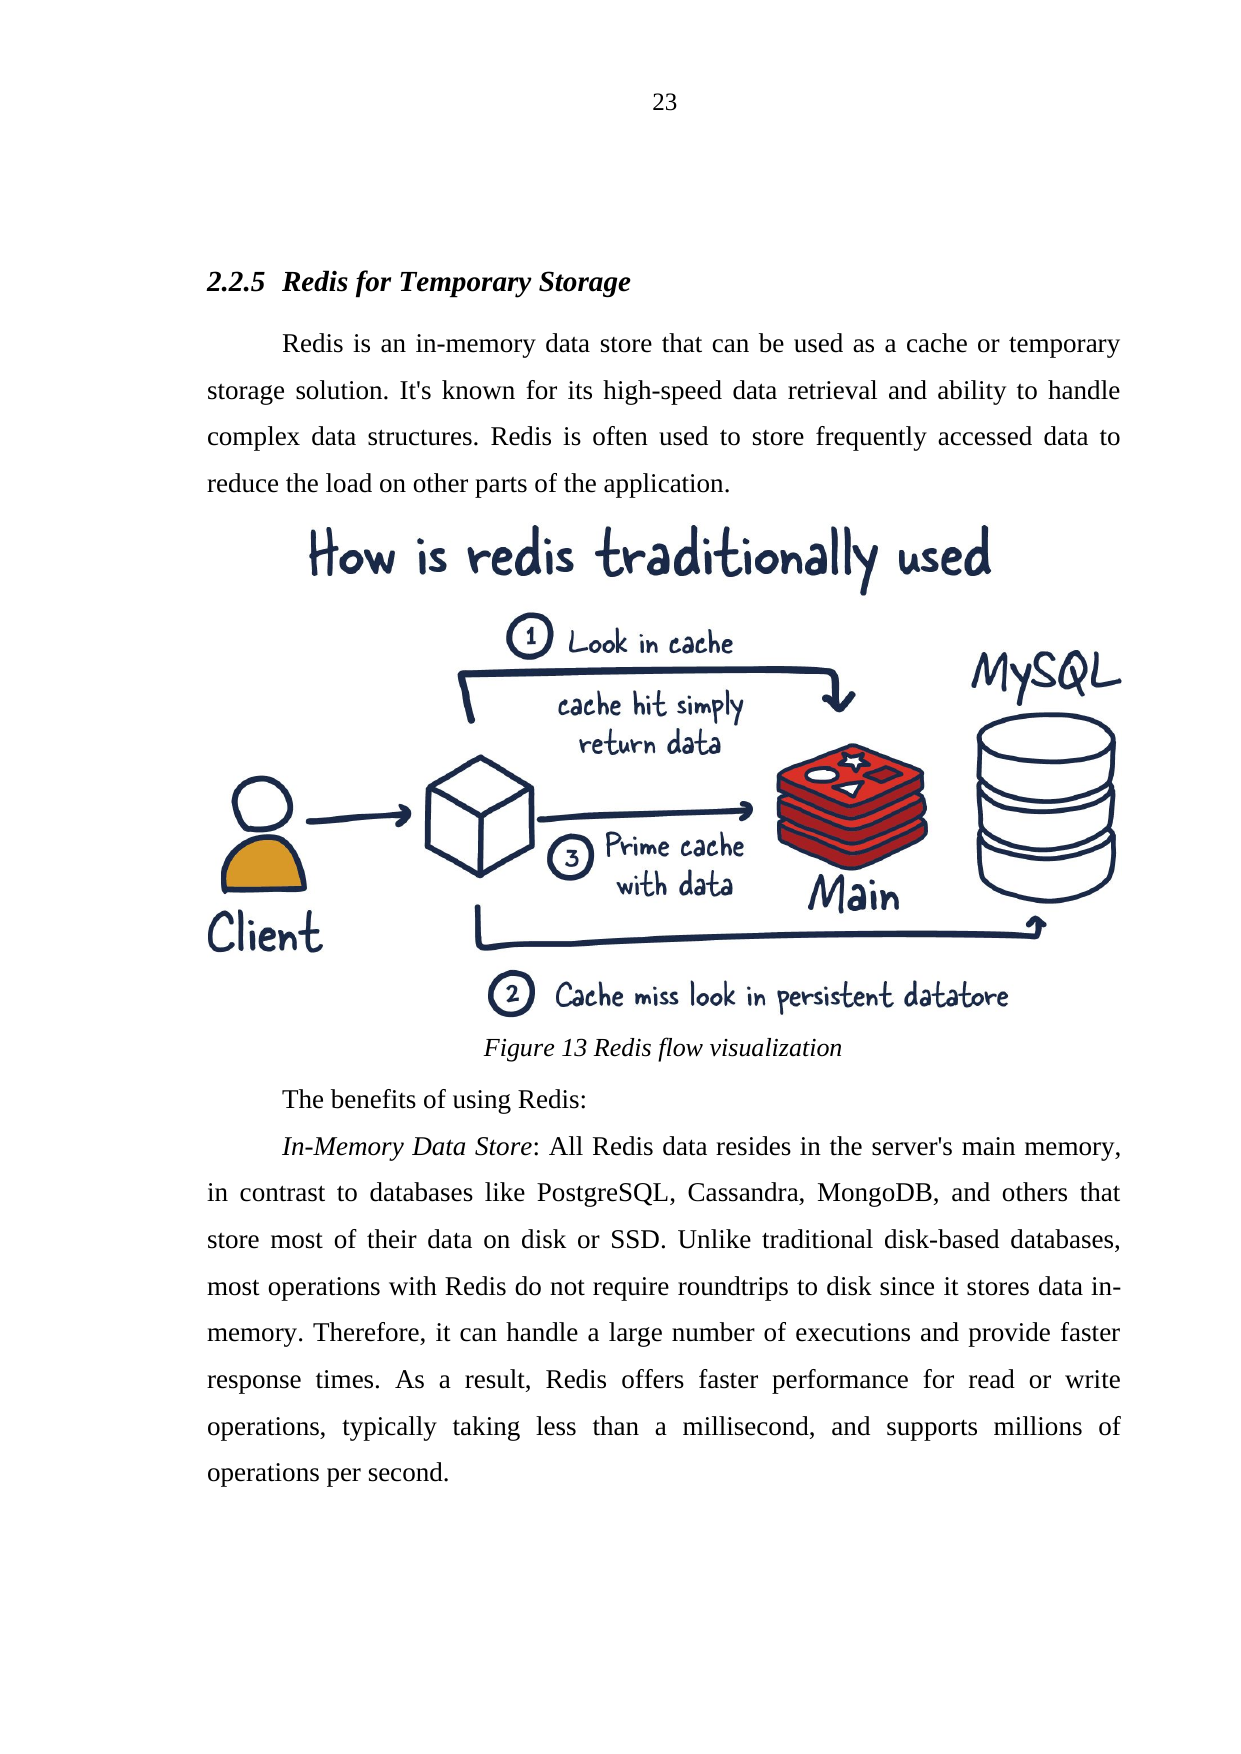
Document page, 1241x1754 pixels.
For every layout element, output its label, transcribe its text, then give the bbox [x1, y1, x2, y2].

text In-Memory Data Store: All Redis data resides in the server's main memory, in contrast to databases like PostgreSQL, Cassandra, MongoDB, and others that store most of their data on disk or SSD. Unlike traditional disk-based databases, most operations with Redis do not require roundtrips to disk since it stores data in-memory. Therefore, it can handle a large number of executions and provide faster response times. As a result, Redis offers faster performance for read or write operations, typically taking less than a millisecond, and supports millions of operations per second. [207, 1130, 1122, 1488]
picture [206, 513, 1122, 1018]
text The benefits of using Redis: [207, 1083, 1122, 1114]
text Figure 13 Redis flow visualization [207, 1032, 1122, 1062]
subtitle Redis for Temporary Storage [207, 264, 1122, 298]
text Redis is an in-memory data store that can be used as a cache or temporary storage solution. It's known for its high-speed data retrieval and ability to handle complex data structures. Redis is often used to store frequently accessed data to reduce the load on other parts of the application. [207, 327, 1122, 498]
